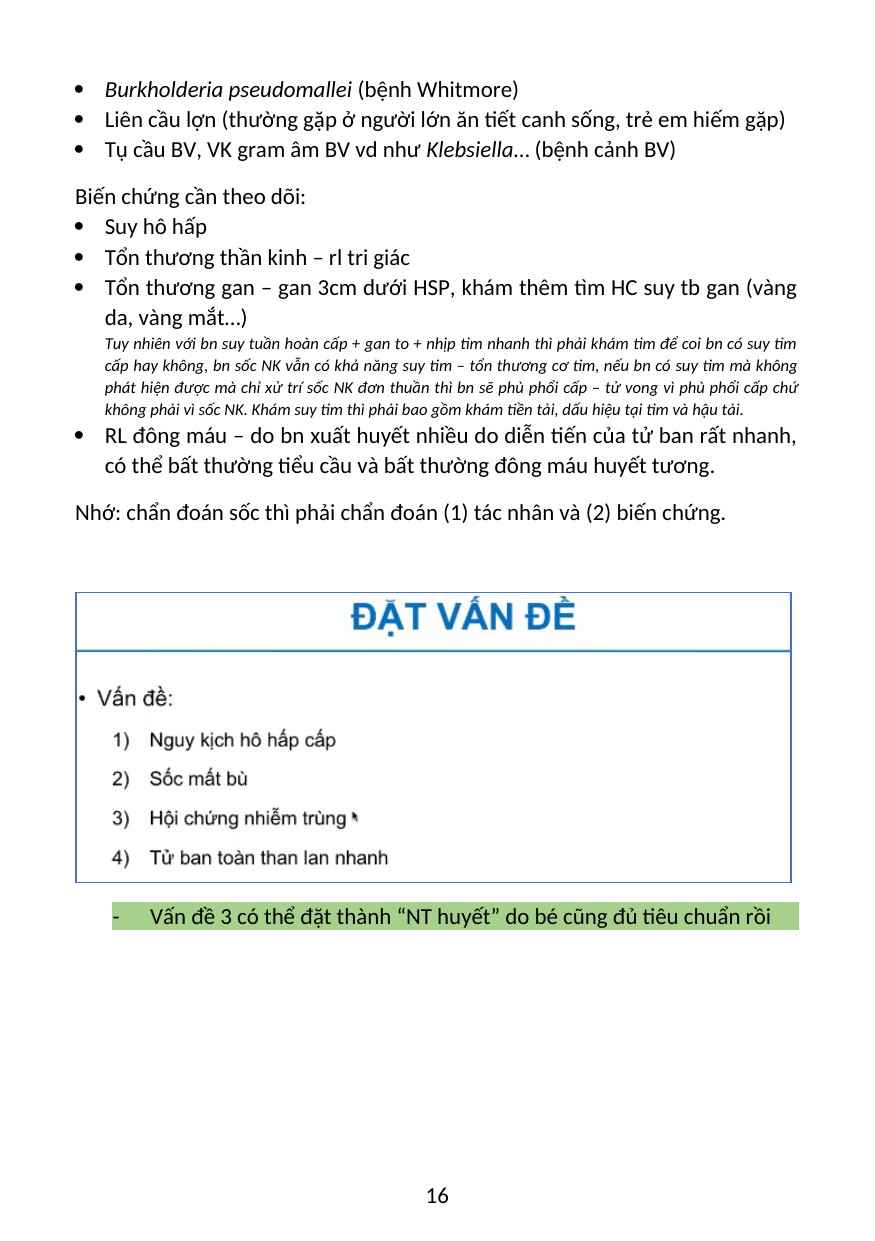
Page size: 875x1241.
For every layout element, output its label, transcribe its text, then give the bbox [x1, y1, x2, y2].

list Tụ cầu BV, VK gram âm BV vd như Klebsiella… (bệnh cảnh BV) [75, 135, 799, 163]
list Tổn thương thần kinh – rl tri giác [75, 243, 799, 271]
text Biến chứng cần theo dõi: [75, 182, 799, 210]
picture [77, 593, 790, 882]
list Tuy nhiên với bn suy tuần hoàn cấp + gan to + nhịp tim nhanh thì phải khám tim để coi bn có suy tim cấp hay không, bn sốc NK vẫn có khả năng suy tim – tổn thương cơ tim, nếu bn có suy tim mà không phát hiện được mà chỉ xử trí sốc NK đơn thuần thì bn sẽ phù phổi cấp – tử vong vì phù phổi cấp chứ không phải vì sốc NK. Khám suy tim thì phải bao gồm khám tiền tải, dấu hiệu tại tim và hậu tải. [104, 333, 799, 419]
text Nhớ: chẩn đoán sốc thì phải chẩn đoán (1) tác nhân và (2) biến chứng. [75, 498, 799, 526]
list Tổn thương gan – gan 3cm dưới HSP, khám thêm tìm HC suy tb gan (vàng da, vàng mắt…) [75, 273, 799, 331]
list RL đông máu – do bn xuất huyết nhiều do diễn tiến của tử ban rất nhanh, có thể bất thường tiểu cầu và bất thường đông máu huyết tương. [75, 421, 799, 479]
list Vấn đề 3 có thể đặt thành “NT huyết” do bé cũng đủ tiêu chuẩn rồi [112, 902, 799, 930]
list Liên cầu lợn (thường gặp ở người lớn ăn tiết canh sống, trẻ em hiếm gặp) [75, 105, 799, 133]
list Suy hô hấp [75, 212, 799, 241]
list Burkholderia pseudomallei (bệnh Whitmore) [75, 75, 799, 103]
